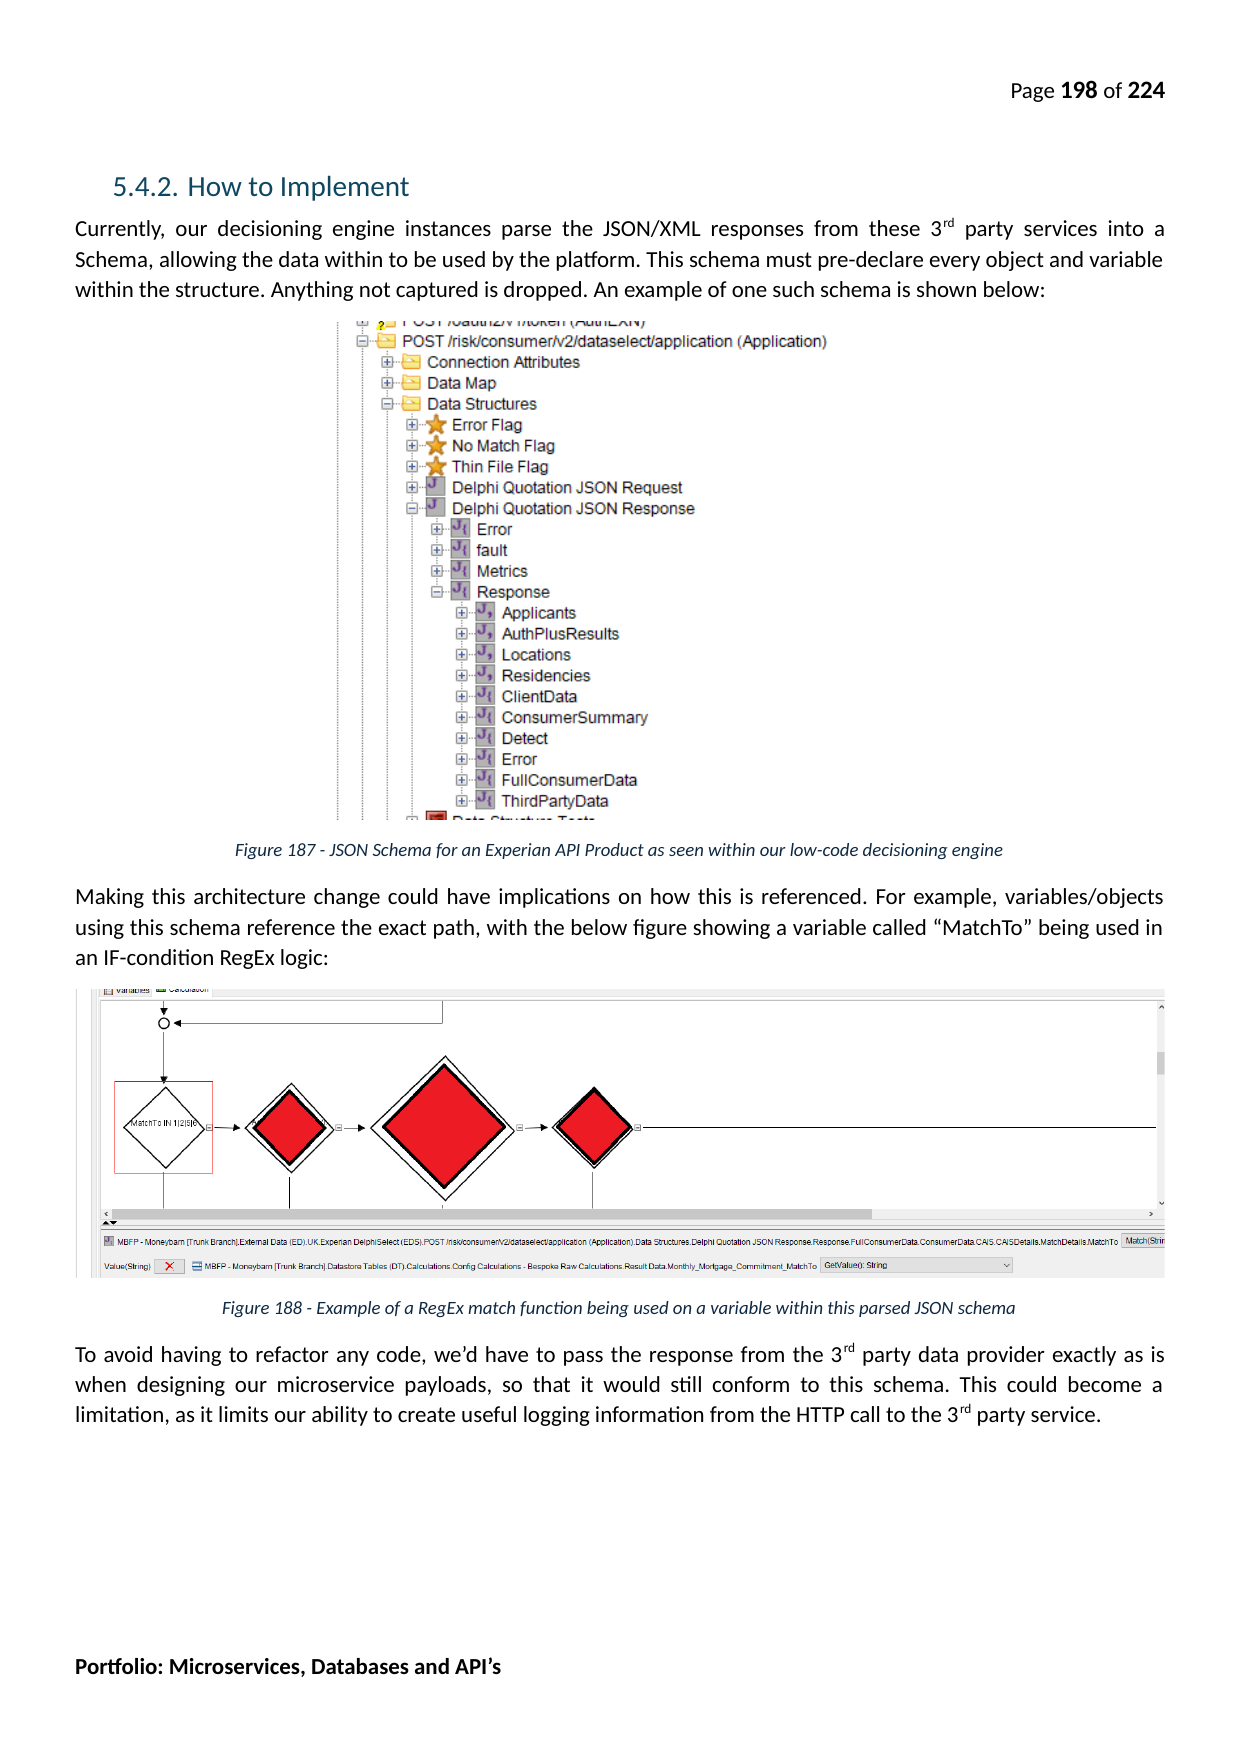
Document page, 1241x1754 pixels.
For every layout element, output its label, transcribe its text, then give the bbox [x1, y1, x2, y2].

text Currently, our decisioning engine instances parse the JSON/XML responses from these 3rd party services into a Schema, allowing the data within to be used by the platform. This schema must pre-declare every object and variable within the structure. Anything not captured is dropped. An example of one such schema is shown below: [75, 214, 1165, 303]
subtitle How to Implement [112, 168, 1165, 203]
text Making this architecture change could have implications on how this is referenced. For example, variables/objects using this schema reference the exact path, with the below figure showing a variable called “MatchTo” being used in an IF-condition RegEx logic: [75, 882, 1165, 971]
text Figure 187 - JSON Schema for an Experian API Product as seen within our low-code decisioning engine [75, 839, 1165, 862]
text To avoid having to refactor any code, we’d have to pass the response from the 3rd party data provider exactly as is when designing our microservice payloads, so that it would still conform to this schema. This could become a limitation, as it limits our ability to create useful logging information from the HTTP call to the 3rd party service. [75, 1340, 1165, 1428]
picture [75, 989, 1165, 1278]
text Figure 188 - Example of a RegEx match function being used on a variable within this parsed JSON schema [75, 1296, 1165, 1319]
picture [328, 321, 912, 820]
